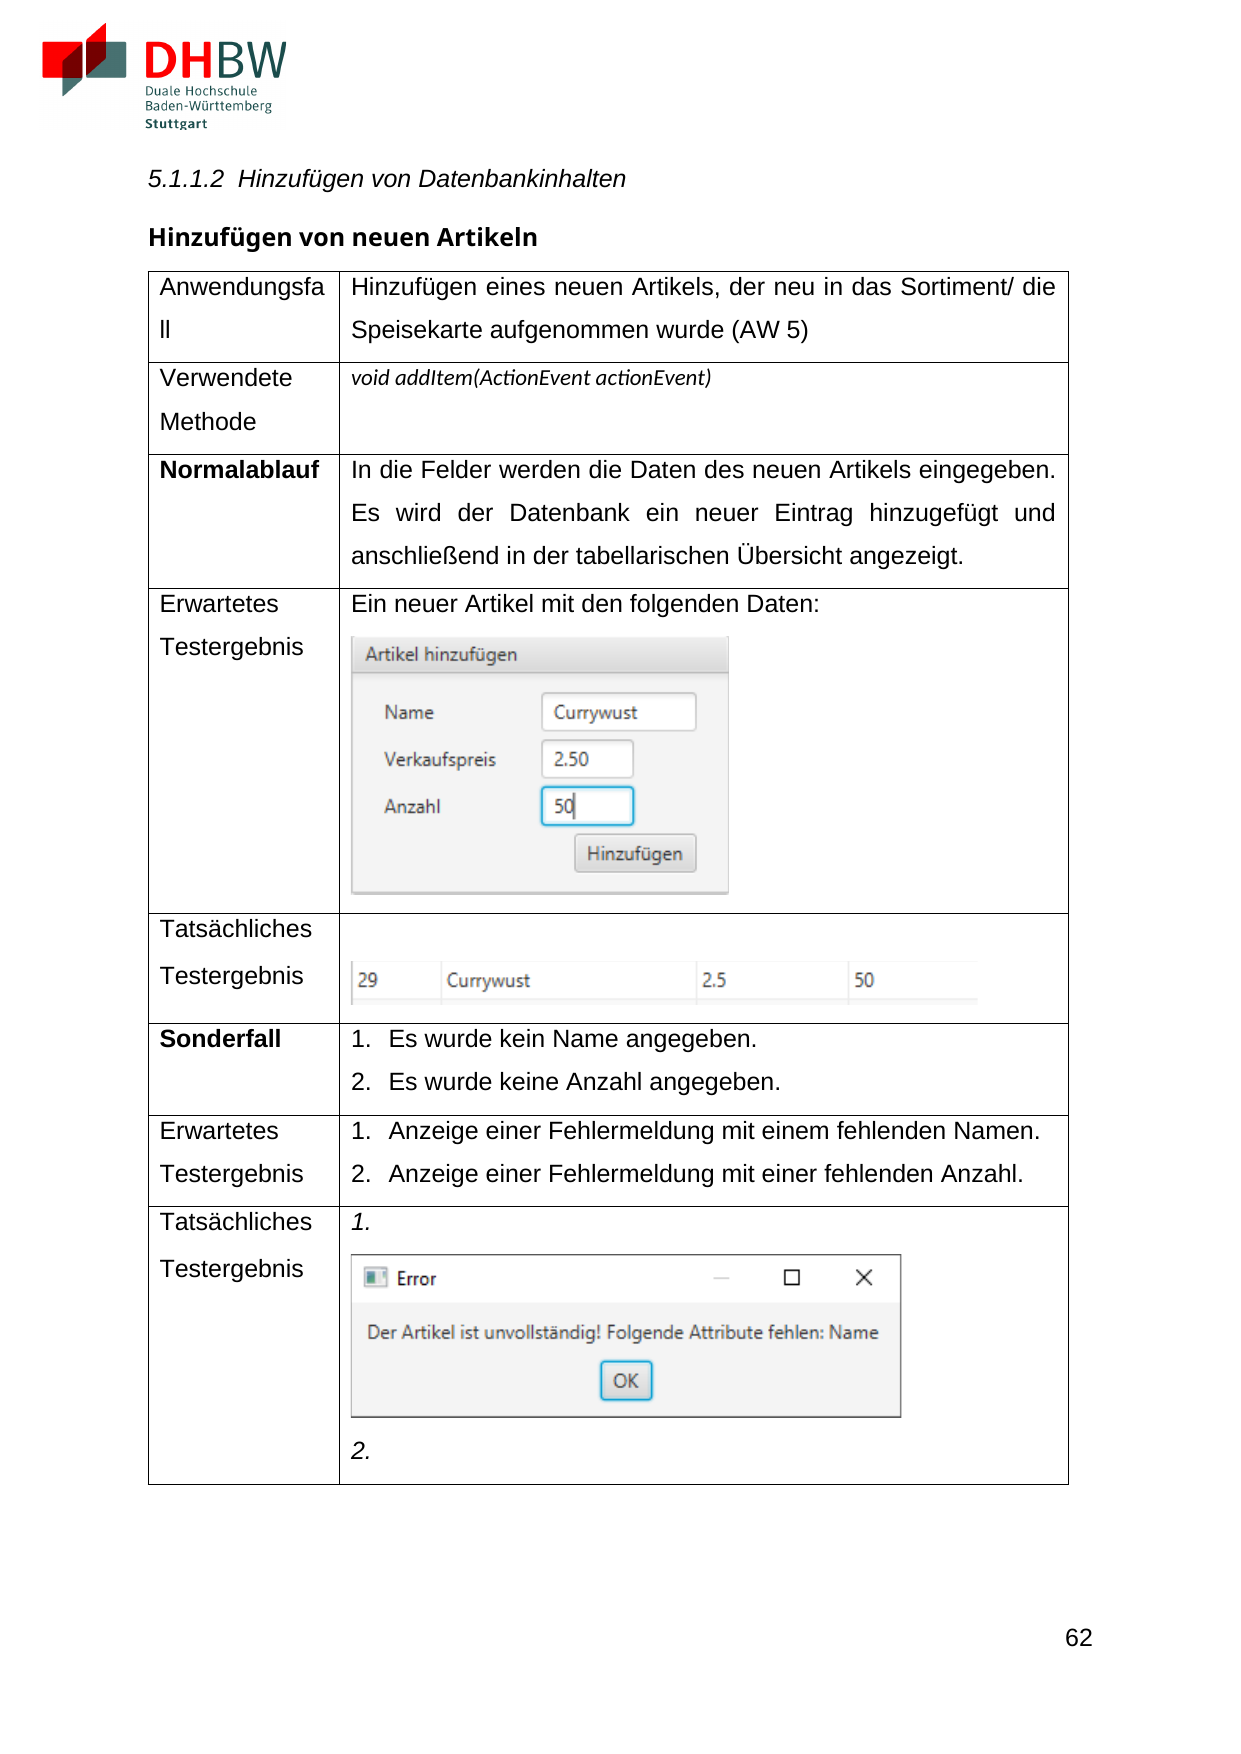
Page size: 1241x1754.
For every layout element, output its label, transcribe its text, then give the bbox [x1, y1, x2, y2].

table_cell [340, 914, 1068, 1023]
table_cell Anzeige einer Fehlermeldung mit einem fehlenden Namen. Anzeige einer Fehlermeldung mit einer fehlenden Anzahl. [340, 1116, 1068, 1206]
table_cell Sonderfall [149, 1024, 339, 1114]
picture [39, 20, 286, 130]
table_cell In die Felder werden die Daten des neuen Artikels eingegeben. Es wird der Datenbank ein neuer Eintrag hinzugefügt und anschließend in der tabellarischen Übersicht angezeigt. [340, 455, 1068, 588]
table_cell Es wurde kein Name angegeben. Es wurde keine Anzahl angegeben. [340, 1024, 1068, 1114]
picture [350, 636, 729, 895]
table_cell Ein neuer Artikel mit den folgenden Daten: [340, 589, 1068, 913]
table_cell 1. 2. [340, 1207, 1068, 1483]
picture [350, 1254, 902, 1418]
table_header Anwendungsfall [149, 272, 339, 362]
picture [350, 961, 978, 1005]
table_cell Normalablauf [149, 455, 339, 588]
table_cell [149, 1207, 339, 1483]
subtitle Hinzufügen von neuen Artikeln [148, 220, 1093, 254]
subtitle Hinzufügen von Datenbankinhalten [148, 164, 1093, 193]
table_cell Tatsächliches Testergebnis [149, 914, 339, 1023]
table_header Hinzufügen eines neuen Artikels, der neu in das Sortiment/ die Speisekarte aufgenommen wurde (AW 5) [340, 272, 1068, 362]
table_cell Verwendete Methode [149, 363, 339, 454]
table_cell Erwartetes Testergebnis [149, 1116, 339, 1206]
table_cell void addItem(ActionEvent actionEvent) [340, 363, 1068, 454]
table_cell Erwartetes Testergebnis [149, 589, 339, 913]
